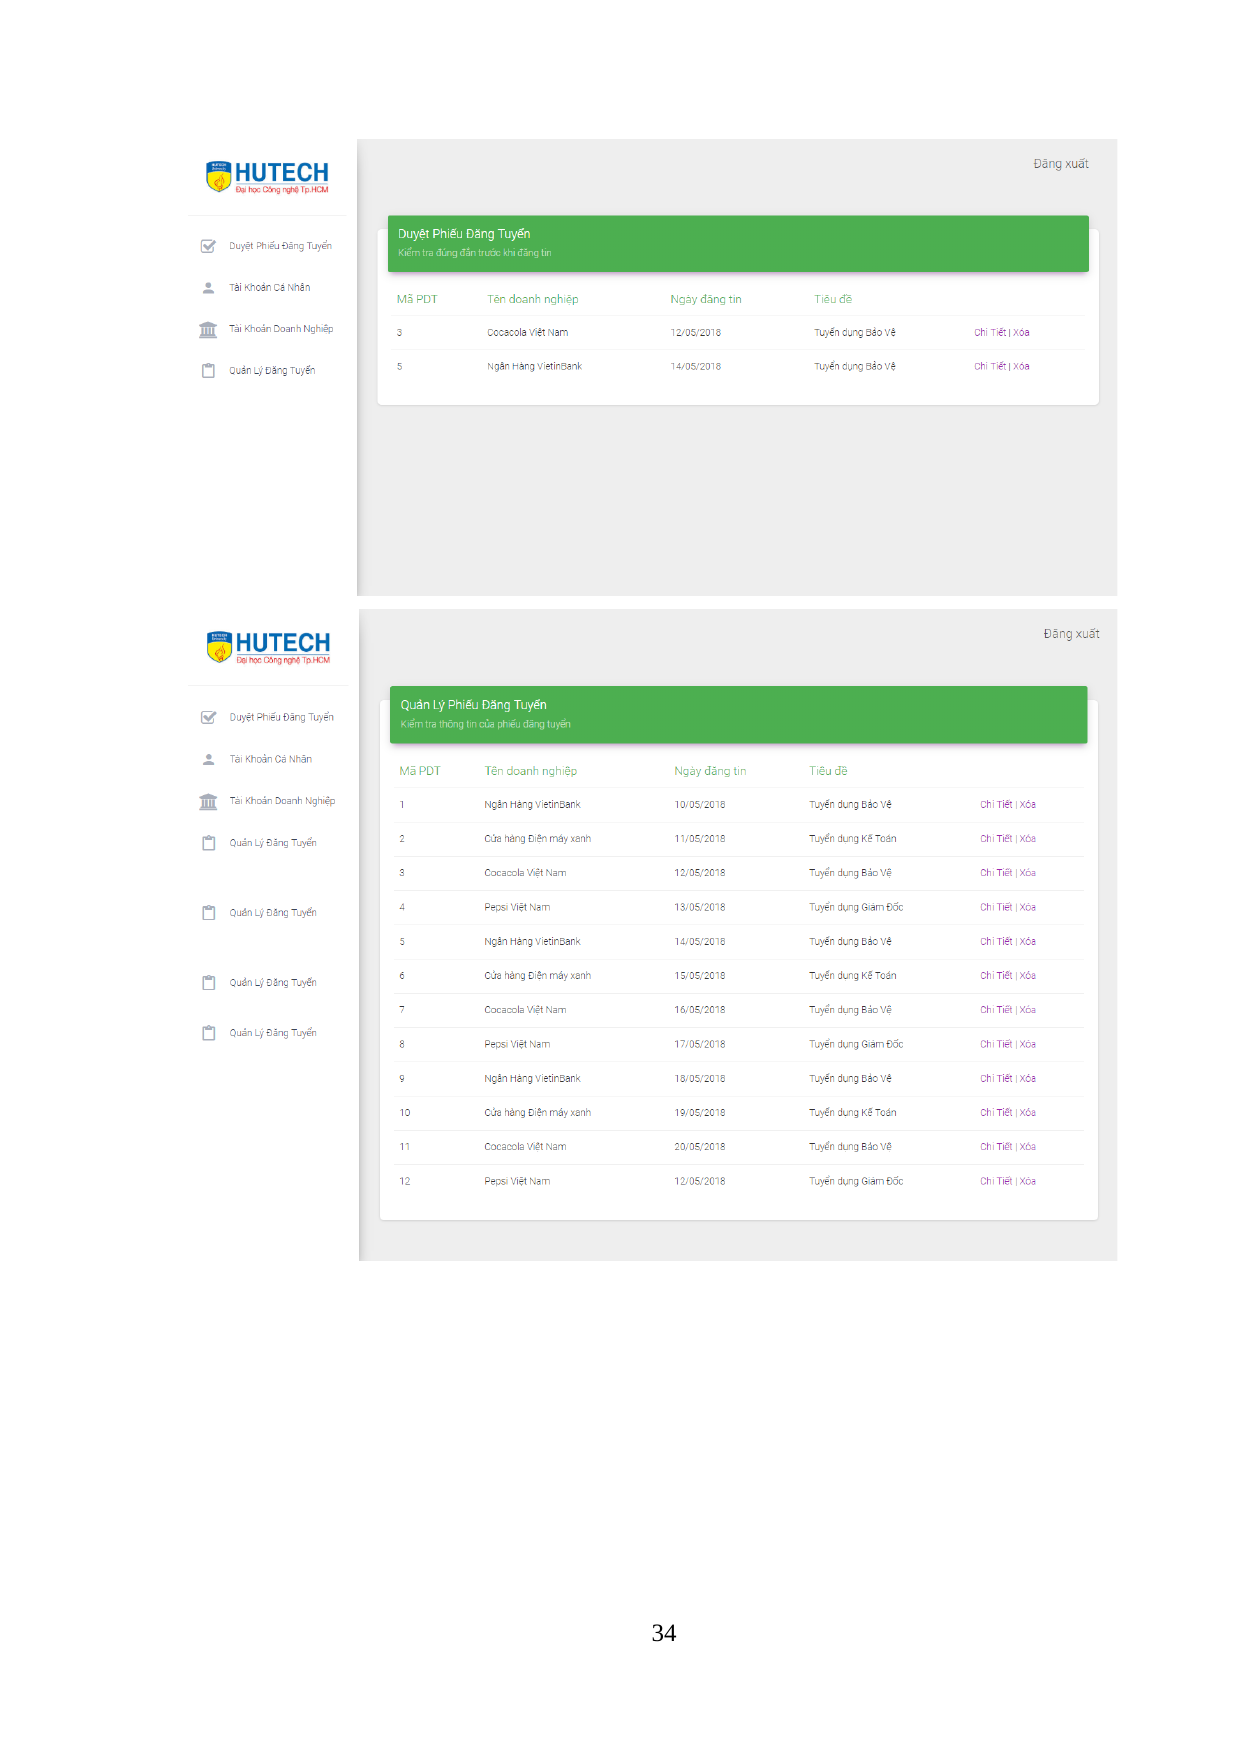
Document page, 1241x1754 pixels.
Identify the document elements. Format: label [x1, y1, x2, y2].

picture [177, 139, 1118, 596]
picture [177, 609, 1118, 1261]
